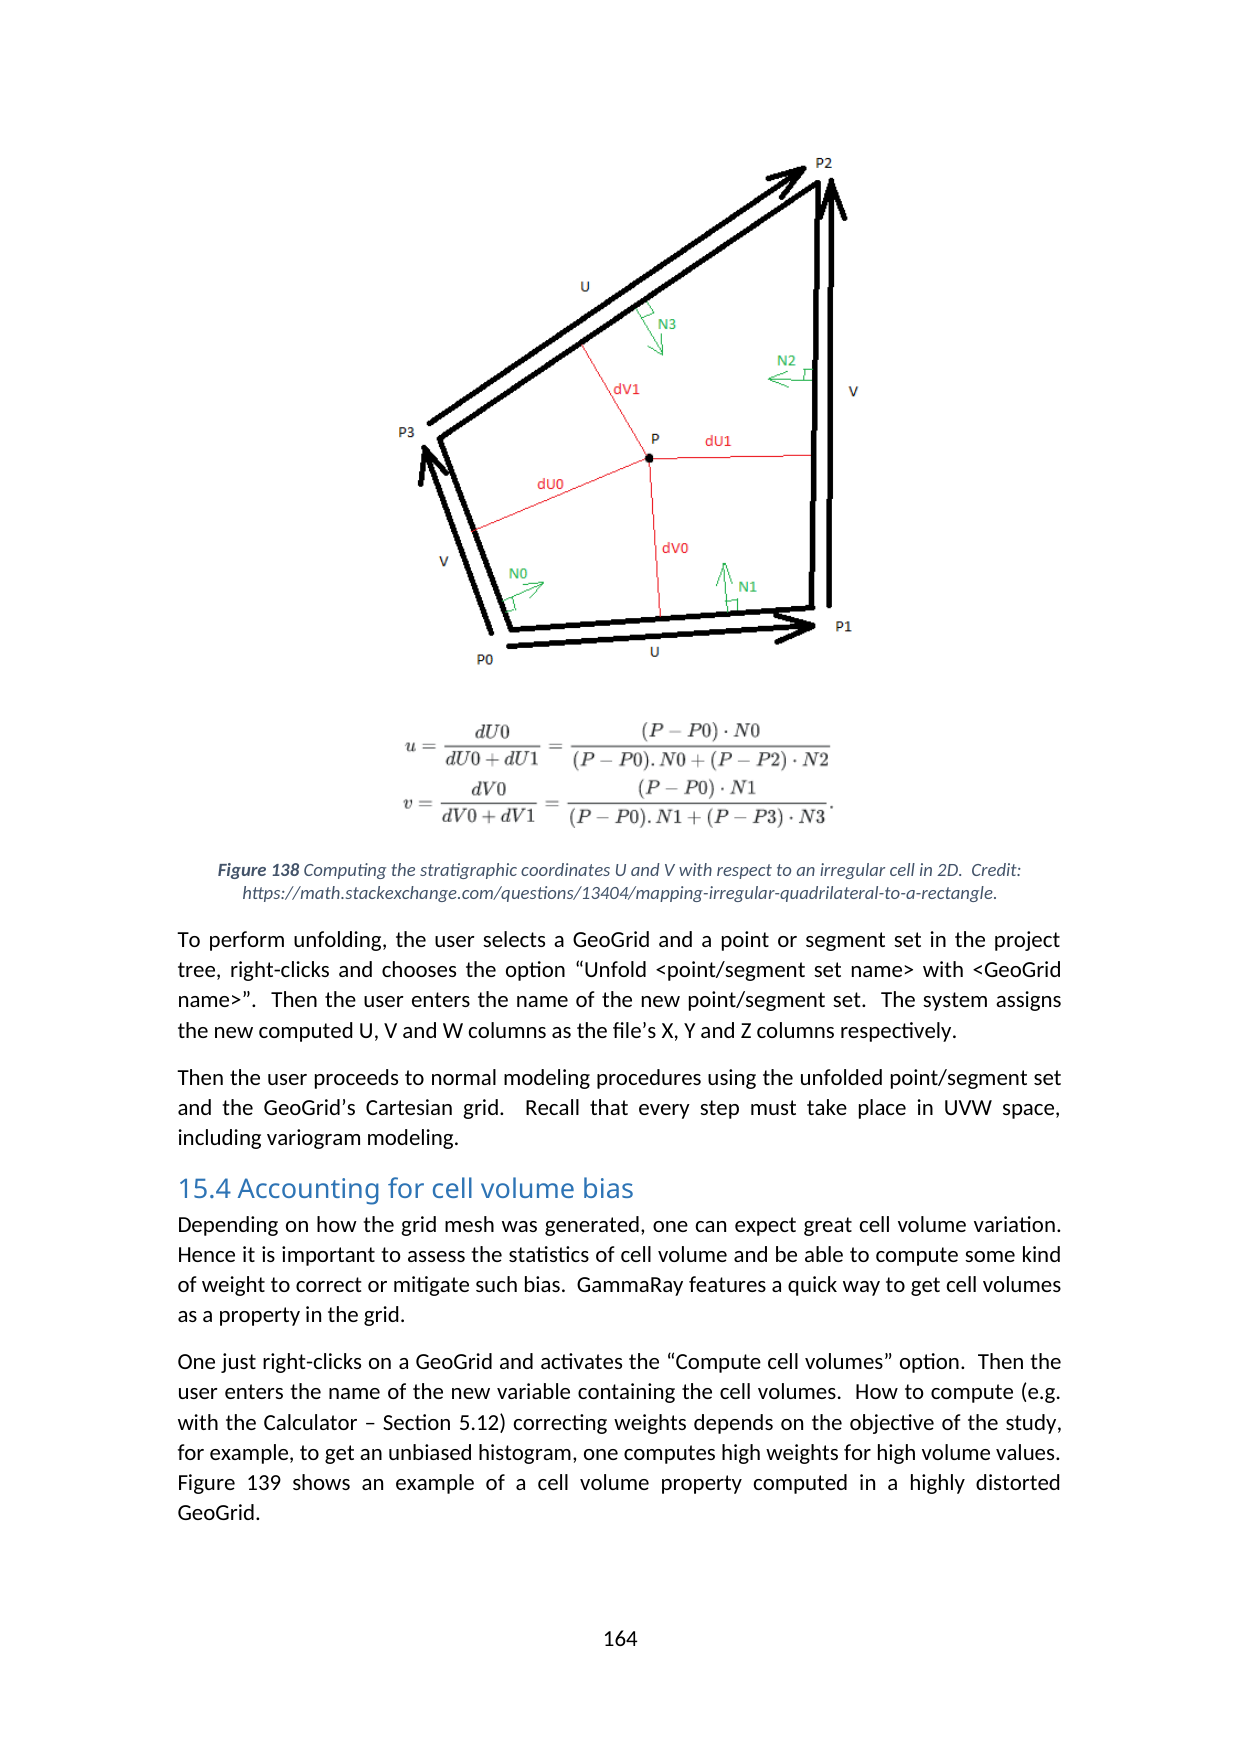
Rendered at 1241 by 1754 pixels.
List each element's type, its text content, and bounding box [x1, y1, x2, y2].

text Depending on how the grid mesh was generated, one can expect great cell volume variation. Hence it is important to assess the statistics of cell volume and be able to compute some kind of weight to correct or mitigate such bias. GammaRay features a quick way to get cell volumes as a property in the grid. [177, 1210, 1063, 1328]
text Then the user proceeds to normal modeling procedures using the unfolded point/segment set and the GeoGrid’s Cartesian grid. Recall that every step must take place in UVW space, including variogram modeling. [177, 1063, 1063, 1151]
picture [381, 709, 859, 840]
text To perform unfolding, the user selects a GeoGrid and a point or segment set in the project tree, right-clicks and chooses the option “Unfold <point/segment set name> with <GeoGrid name>”. Then the user enters the name of the new point/segment set. The system assigns the new computed U, V and W columns as the file’s X, Y and Z columns respectively. [177, 925, 1063, 1044]
subtitle Accounting for cell volume bias [177, 1170, 1063, 1207]
text Figure 138 Computing the stratigraphic coordinates U and V with respect to an irregular cell in 2D. Credit: https://math.stackexchange.com/questions/13404/mapping-irregular-quadrilateral-to-a-rectangle. [177, 858, 1063, 904]
picture [365, 147, 875, 691]
text One just right-clicks on a GeoGrid and activates the “Compute cell volumes” option. Then the user enters the name of the new variable containing the cell volumes. How to compute (e.g. with the Calculator – Section 5.12) correcting weights depends on the objective of the study, for example, to get an unbiased histogram, one computes high weights for high volume values. Figure 136 shows an example of a cell volume property computed in a highly distorted GeoGrid. [177, 1347, 1063, 1526]
